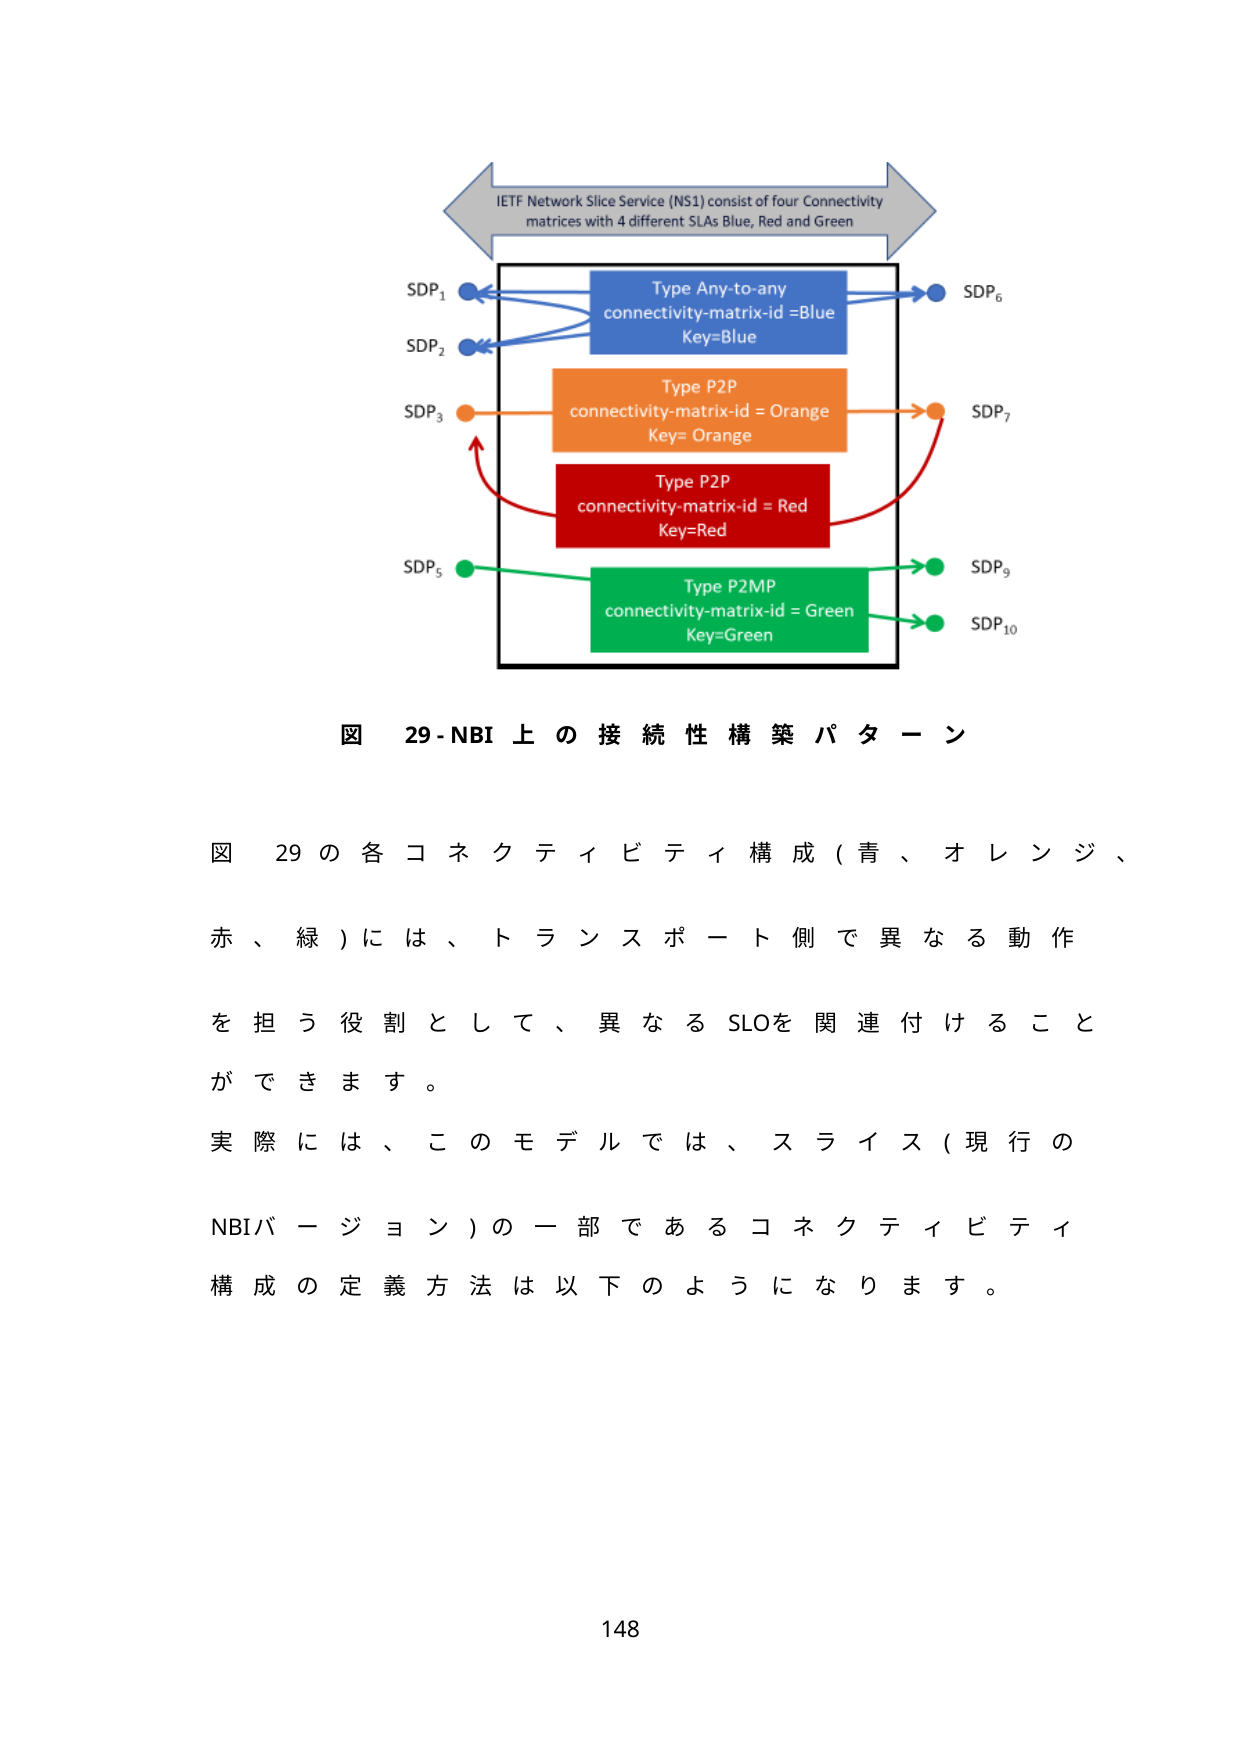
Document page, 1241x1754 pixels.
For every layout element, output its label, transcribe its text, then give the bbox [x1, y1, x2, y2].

text 実際には、このモデルでは、スライス(現行のNBIバージョン)の一部であるコネクティビティ構成の定義方法は以下のようになります。 [198, 1107, 1116, 1301]
text 図 29 - NBI上の接続性構築パターン [198, 701, 1116, 767]
picture [210, 162, 1215, 675]
text 図 29の各コネクティビティ構成(青、オレンジ、赤、緑)には、トランスポート側で異なる動作を担う役割として、異なるSLOを関連付けることができます。 [198, 818, 1116, 1097]
